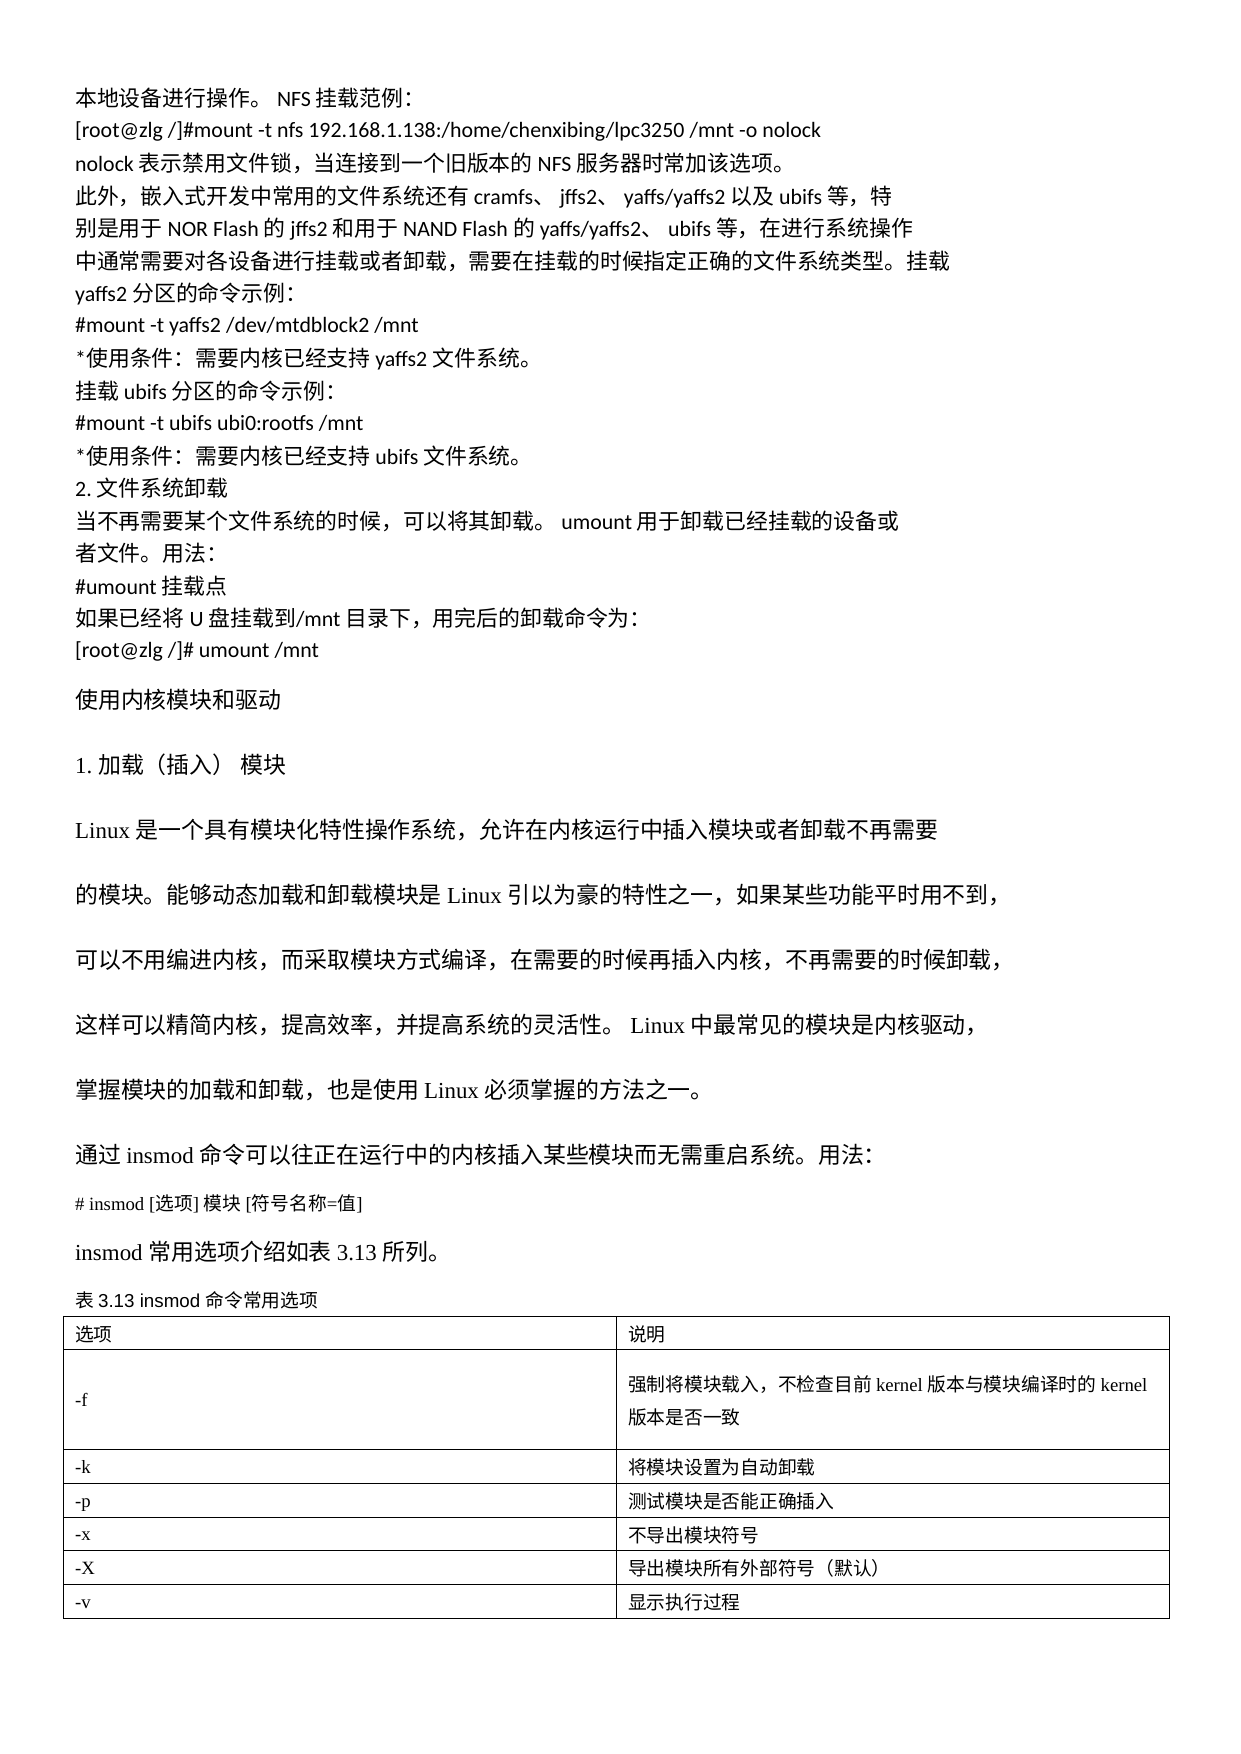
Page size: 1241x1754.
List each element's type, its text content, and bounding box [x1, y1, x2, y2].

text *使用条件：需要内核已经支持 ubifs 文件系统。 [75, 438, 1165, 471]
text #umount 挂载点 [75, 568, 1165, 601]
table_cell -f [64, 1350, 616, 1449]
table_cell 显示执行过程 [617, 1585, 1169, 1618]
text *使用条件：需要内核已经支持 yaffs2 文件系统。 [75, 341, 1165, 373]
table_cell -p [64, 1484, 616, 1517]
text 使用内核模块和驱动 1. 加载（插入） 模块 Linux 是一个具有模块化特性操作系统，允许在内核运行中插入模块或者卸载不再需要 的模块。能够动态加载和卸载模块是 Linux 引以为豪的特性之一，如果某些功能平时用不到， 可以不用编进内核，而采取模块方式编译，在需要的时候再插入内核，不再需要的时候卸载， 这样可以精简内核，提高效率，并提高系统的灵活性。 Linux 中最常见的模块是内核驱动， 掌握模块的加载和卸载，也是使用 Linux 必须掌握的方法之一。 通过 insmod 命令可以往正在运行中的内核插入某些模块而无需重启系统。用法： # insmod [选项] 模块 [符号名称=值] insmod 常用选项介绍如表 3.13 所列。 表 3.13 insmod 命令常用选项 [75, 666, 1165, 1316]
text 此外，嵌入式开发中常用的文件系统还有 cramfs、 jffs2、 yaffs/yaffs2 以及 ubifs 等，特 [75, 178, 1165, 211]
table_header 选项 [64, 1317, 616, 1349]
table_header 说明 [617, 1317, 1169, 1349]
table_cell 强制将模块载入，不检查目前 kernel 版本与模块编译时的 kernel 版本是否一致 [617, 1350, 1169, 1449]
text nolock 表示禁用文件锁，当连接到一个旧版本的 NFS 服务器时常加该选项。 [75, 146, 1165, 178]
table_cell 不导出模块符号 [617, 1518, 1169, 1550]
table_cell 将模块设置为自动卸载 [617, 1450, 1169, 1483]
text #mount -t ubifs ubi0:rootfs /mnt [75, 406, 1165, 438]
text 当不再需要某个文件系统的时候，可以将其卸载。 umount 用于卸载已经挂载的设备或 [75, 503, 1165, 536]
table_cell 导出模块所有外部符号（默认） [617, 1551, 1169, 1584]
text [root@zlg /]#mount -t nfs 192.168.1.138:/home/chenxibing/lpc3250 /mnt -o nolock [75, 113, 1165, 146]
text [root@zlg /]# umount /mnt [75, 633, 1165, 666]
text yaffs2 分区的命令示例： [75, 276, 1165, 308]
text 挂载 ubifs 分区的命令示例： [75, 373, 1165, 406]
text 2. 文件系统卸载 [75, 471, 1165, 503]
text #mount -t yaffs2 /dev/mtdblock2 /mnt [75, 308, 1165, 341]
table_cell -x [64, 1518, 616, 1550]
table_cell 测试模块是否能正确插入 [617, 1484, 1169, 1517]
table_cell -k [64, 1450, 616, 1483]
text 者文件。用法： [75, 536, 1165, 568]
table_cell -X [64, 1551, 616, 1584]
text 中通常需要对各设备进行挂载或者卸载，需要在挂载的时候指定正确的文件系统类型。挂载 [75, 243, 1165, 276]
text 如果已经将 U 盘挂载到/mnt 目录下，用完后的卸载命令为： [75, 601, 1165, 633]
table_cell -v [64, 1585, 616, 1618]
text 本地设备进行操作。 NFS 挂载范例： [75, 81, 1165, 113]
text 别是用于 NOR Flash 的 jffs2 和用于 NAND Flash 的 yaffs/yaffs2、 ubifs 等，在进行系统操作 [75, 211, 1165, 243]
